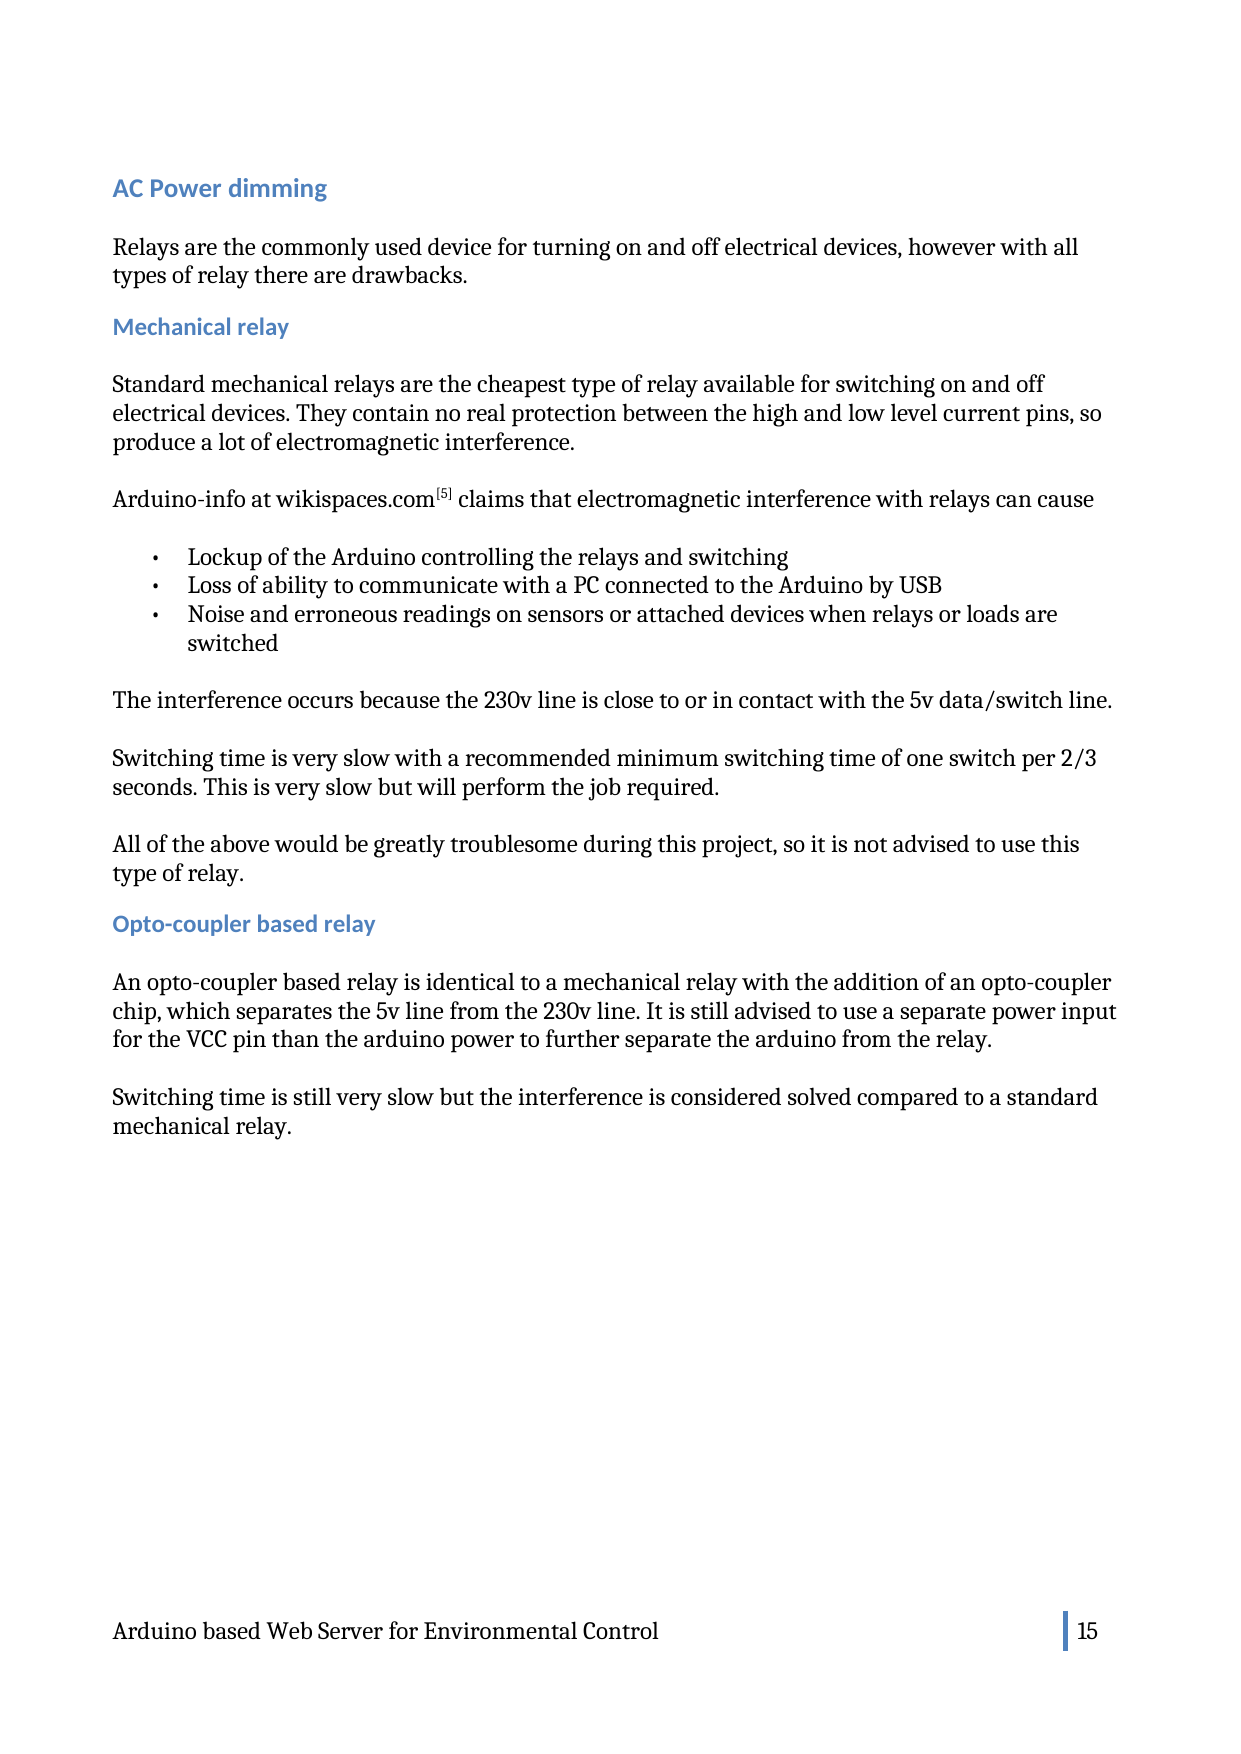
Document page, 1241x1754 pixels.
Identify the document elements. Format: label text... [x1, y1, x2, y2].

text The interference occurs because the 230v line is close to or in contact with the 5v data/switch line. [112, 686, 1128, 715]
list Loss of ability to communicate with a PC connected to the Arduino by USB [150, 571, 1128, 600]
text Arduino-info at wikispaces.com[5] claims that electromagnetic interference with relays can cause [112, 485, 1128, 514]
text Standard mechanical relays are the cheapest type of relay available for switching on and off electrical devices. They contain no real protection between the high and low level current pins, so produce a lot of electromagnetic interference. [112, 370, 1128, 456]
subtitle AC Power dimming [112, 171, 1128, 204]
list Noise and erroneous readings on sensors or attached devices when relays or loads are switched [150, 600, 1128, 658]
subtitle Mechanical relay [112, 311, 1128, 341]
text Relays are the commonly used device for turning on and off electrical devices, however with all types of relay there are drawbacks. [112, 233, 1128, 290]
list Lockup of the Arduino controlling the relays and switching [150, 543, 1128, 571]
text Switching time is very slow with a recommended minimum switching time of one switch per 2/3 seconds. This is very slow but will perform the job required. [112, 744, 1128, 801]
text All of the above would be greatly troublesome during this project, so it is not advised to use this type of relay. [112, 830, 1128, 888]
subtitle Opto-coupler based relay [112, 908, 1128, 939]
text Switching time is still very slow but the interference is considered solved compared to a standard mechanical relay. [112, 1083, 1128, 1140]
text An opto-coupler based relay is identical to a mechanical relay with the addition of an opto-coupler chip, which separates the 5v line from the 230v line. It is still advised to use a separate power input for the VCC pin than the arduino power to further separate the arduino from the relay. [112, 968, 1128, 1054]
